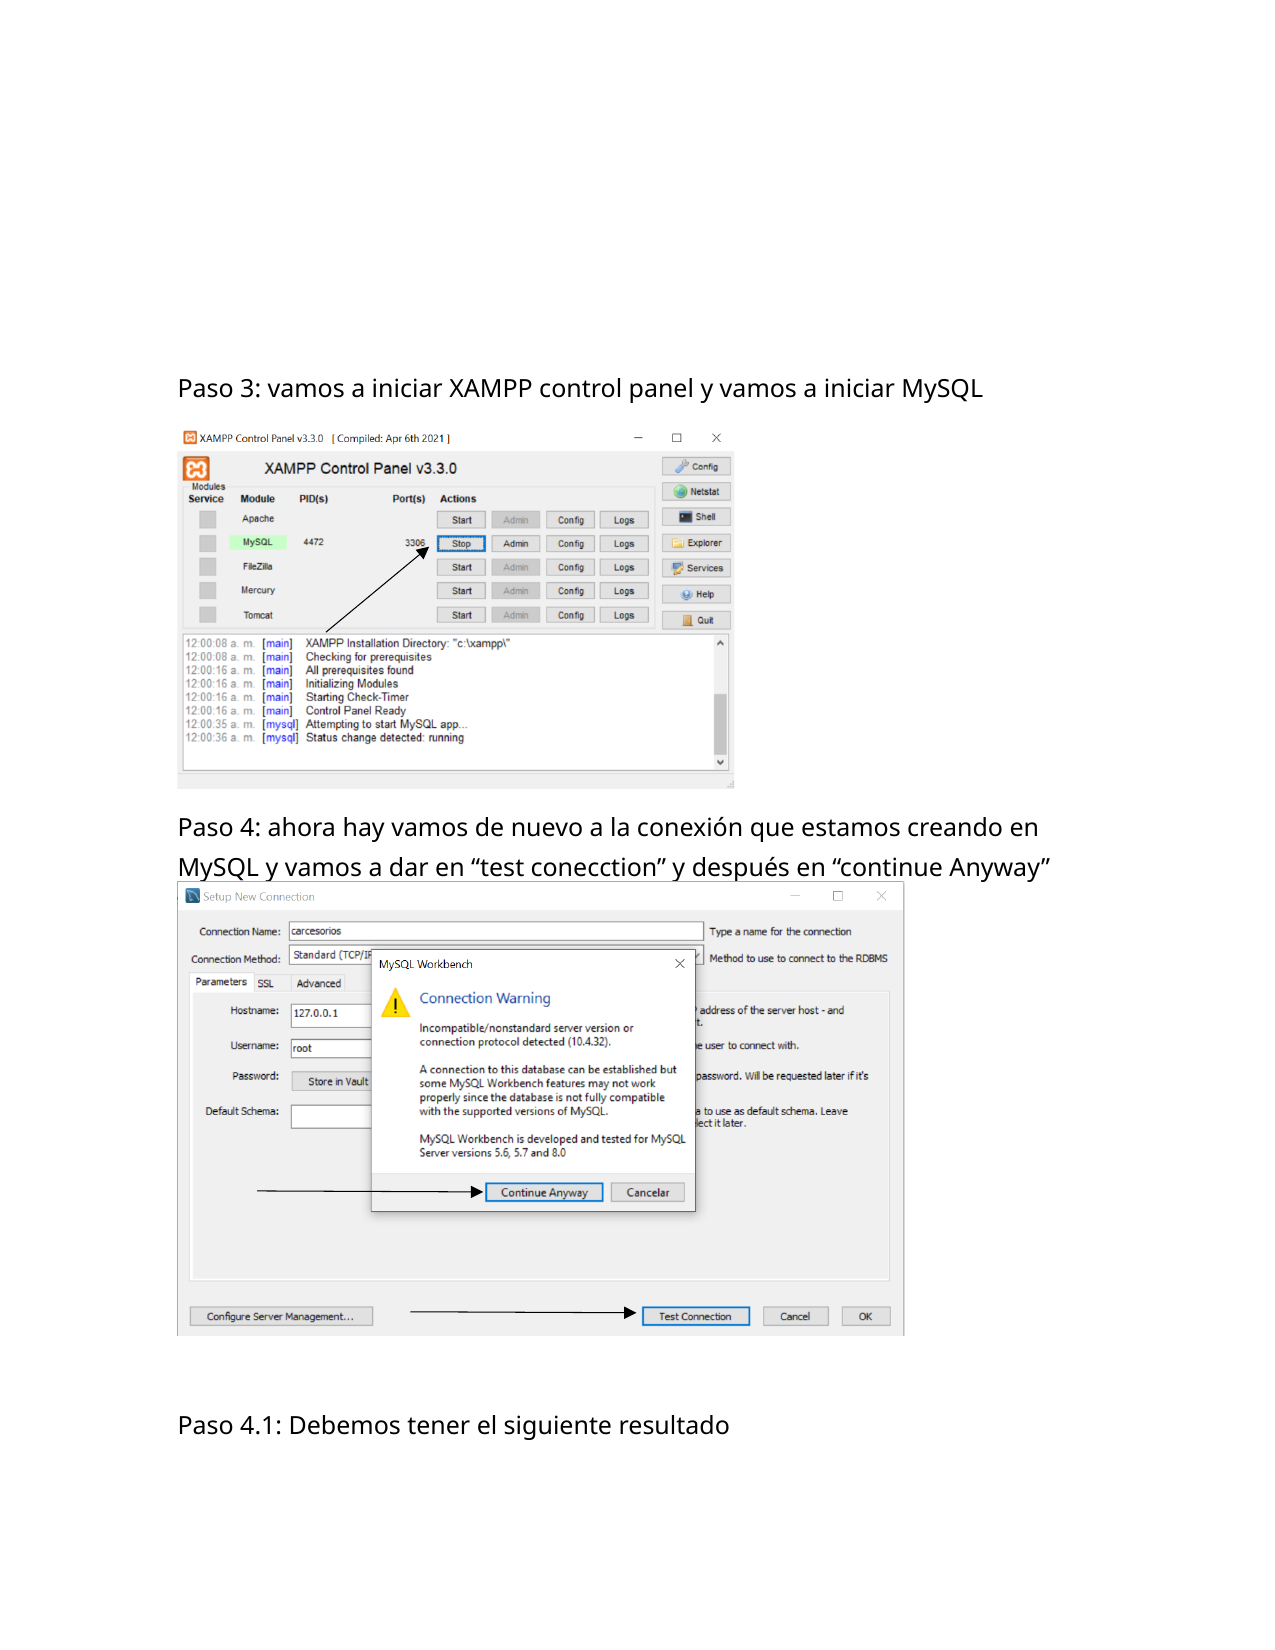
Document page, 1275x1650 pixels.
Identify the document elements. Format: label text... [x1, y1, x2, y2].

picture [177, 426, 735, 789]
text Paso 4.1: Debemos tener el siguiente resultado [177, 1407, 1098, 1442]
picture [177, 881, 905, 1336]
text Paso 4: ahora hay vamos de nuevo a la conexión que estamos creando en MySQL y vamos a dar en “test conecction” y después en “continue Anyway” [177, 810, 1098, 883]
text Paso 3: vamos a iniciar XAMPP control panel y vamos a iniciar MySQL [177, 371, 1098, 405]
